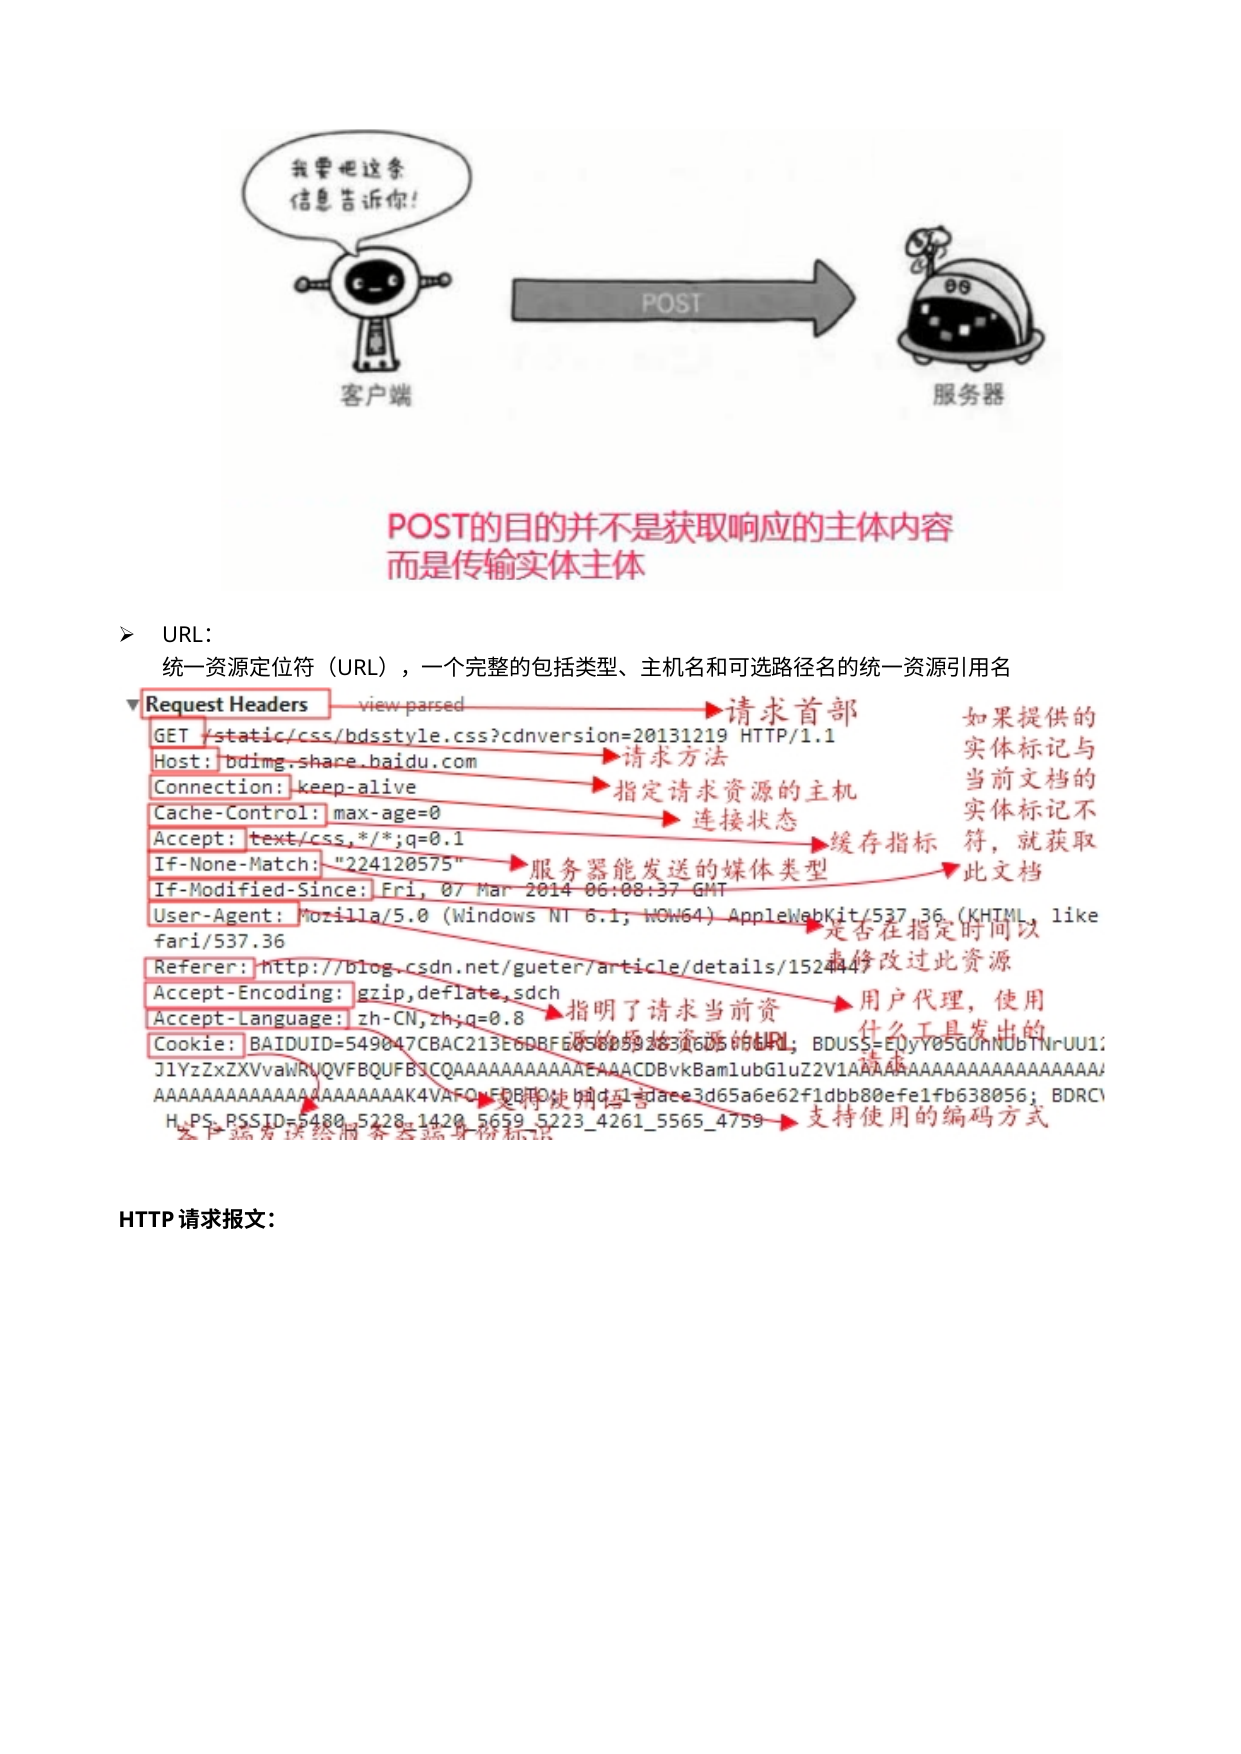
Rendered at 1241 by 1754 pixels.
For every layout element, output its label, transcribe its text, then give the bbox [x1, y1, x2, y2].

list URL： [118, 617, 1122, 649]
text HTTP请求报文： [118, 1202, 1122, 1234]
picture [221, 129, 1063, 591]
list 统一资源定位符（URL），一个完整的包括类型、主机名和可选路径名的统一资源引用名 [162, 649, 1122, 682]
picture [118, 682, 1120, 1140]
